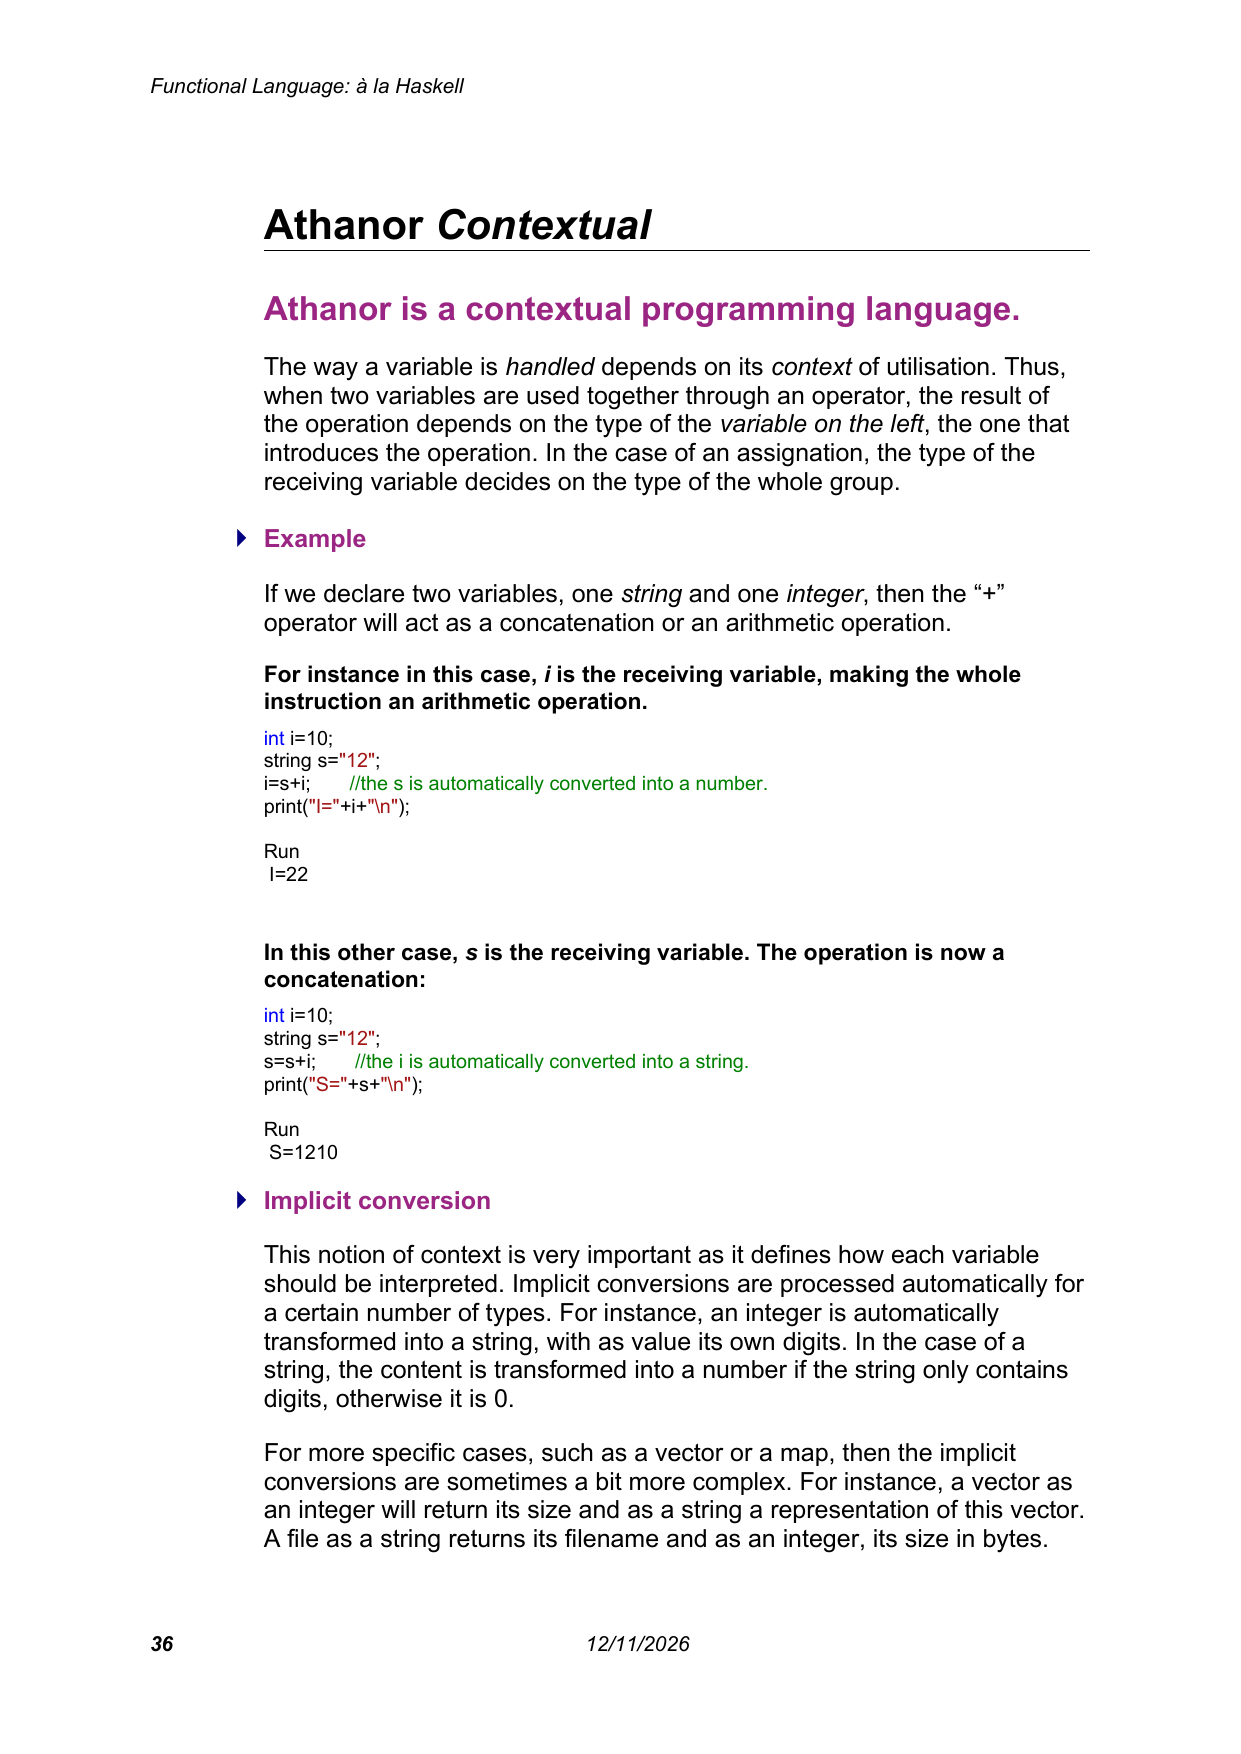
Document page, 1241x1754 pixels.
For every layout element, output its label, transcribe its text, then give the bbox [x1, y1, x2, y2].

subtitle Example [226, 524, 1090, 554]
subtitle Athanor is a contextual programming language. [263, 288, 1090, 327]
text int i=10; [263, 726, 1090, 749]
text S=1210 [263, 1141, 1090, 1163]
text Run [263, 1118, 1090, 1141]
text s=s+i; //the i is automatically converted into a string. [263, 1050, 1090, 1072]
text string s="12"; [263, 1027, 1090, 1050]
text print("S="+s+"\n"); [263, 1072, 1090, 1095]
text This notion of context is very important as it defines how each variable should be interpreted. Implicit conversions are processed automatically for a certain number of types. For instance, an integer is automatically transformed into a string, with as value its own digits. In the case of a string, the content is transformed into a number if the string only contains digits, otherwise it is 0. [263, 1240, 1090, 1413]
subtitle In this other case, s is the receiving variable. The operation is now a concatenation: [263, 939, 1090, 992]
subtitle Implicit conversion [226, 1186, 1090, 1215]
subtitle Athanor Contextual [263, 200, 1090, 251]
text int i=10; [263, 1004, 1090, 1027]
text print("I="+i+"\n"); [263, 794, 1090, 817]
text Run [263, 840, 1090, 863]
text For more specific cases, such as a vector or a map, then the implicit conversions are sometimes a bit more complex. For instance, a vector as an integer will return its size and as a string a representation of this vector. A file as a string returns its filename and as an integer, its size in bytes. [263, 1438, 1090, 1553]
text i=s+i; //the s is automatically converted into a number. [263, 772, 1090, 794]
text If we declare two variables, one string and one integer, then the “+” operator will act as a concatenation or an arithmetic operation. [263, 579, 1090, 636]
subtitle For instance in this case, i is the receiving variable, making the whole instruction an arithmetic operation. [263, 661, 1090, 714]
text string s="12"; [263, 749, 1090, 772]
text I=22 [263, 863, 1090, 885]
text The way a variable is handled depends on its context of utilisation. Thus, when two variables are used together through an operator, the result of the operation depends on the type of the variable on the left, the one that introduces the operation. In the case of an assignation, the type of the receiving variable decides on the type of the whole group. [263, 352, 1090, 496]
